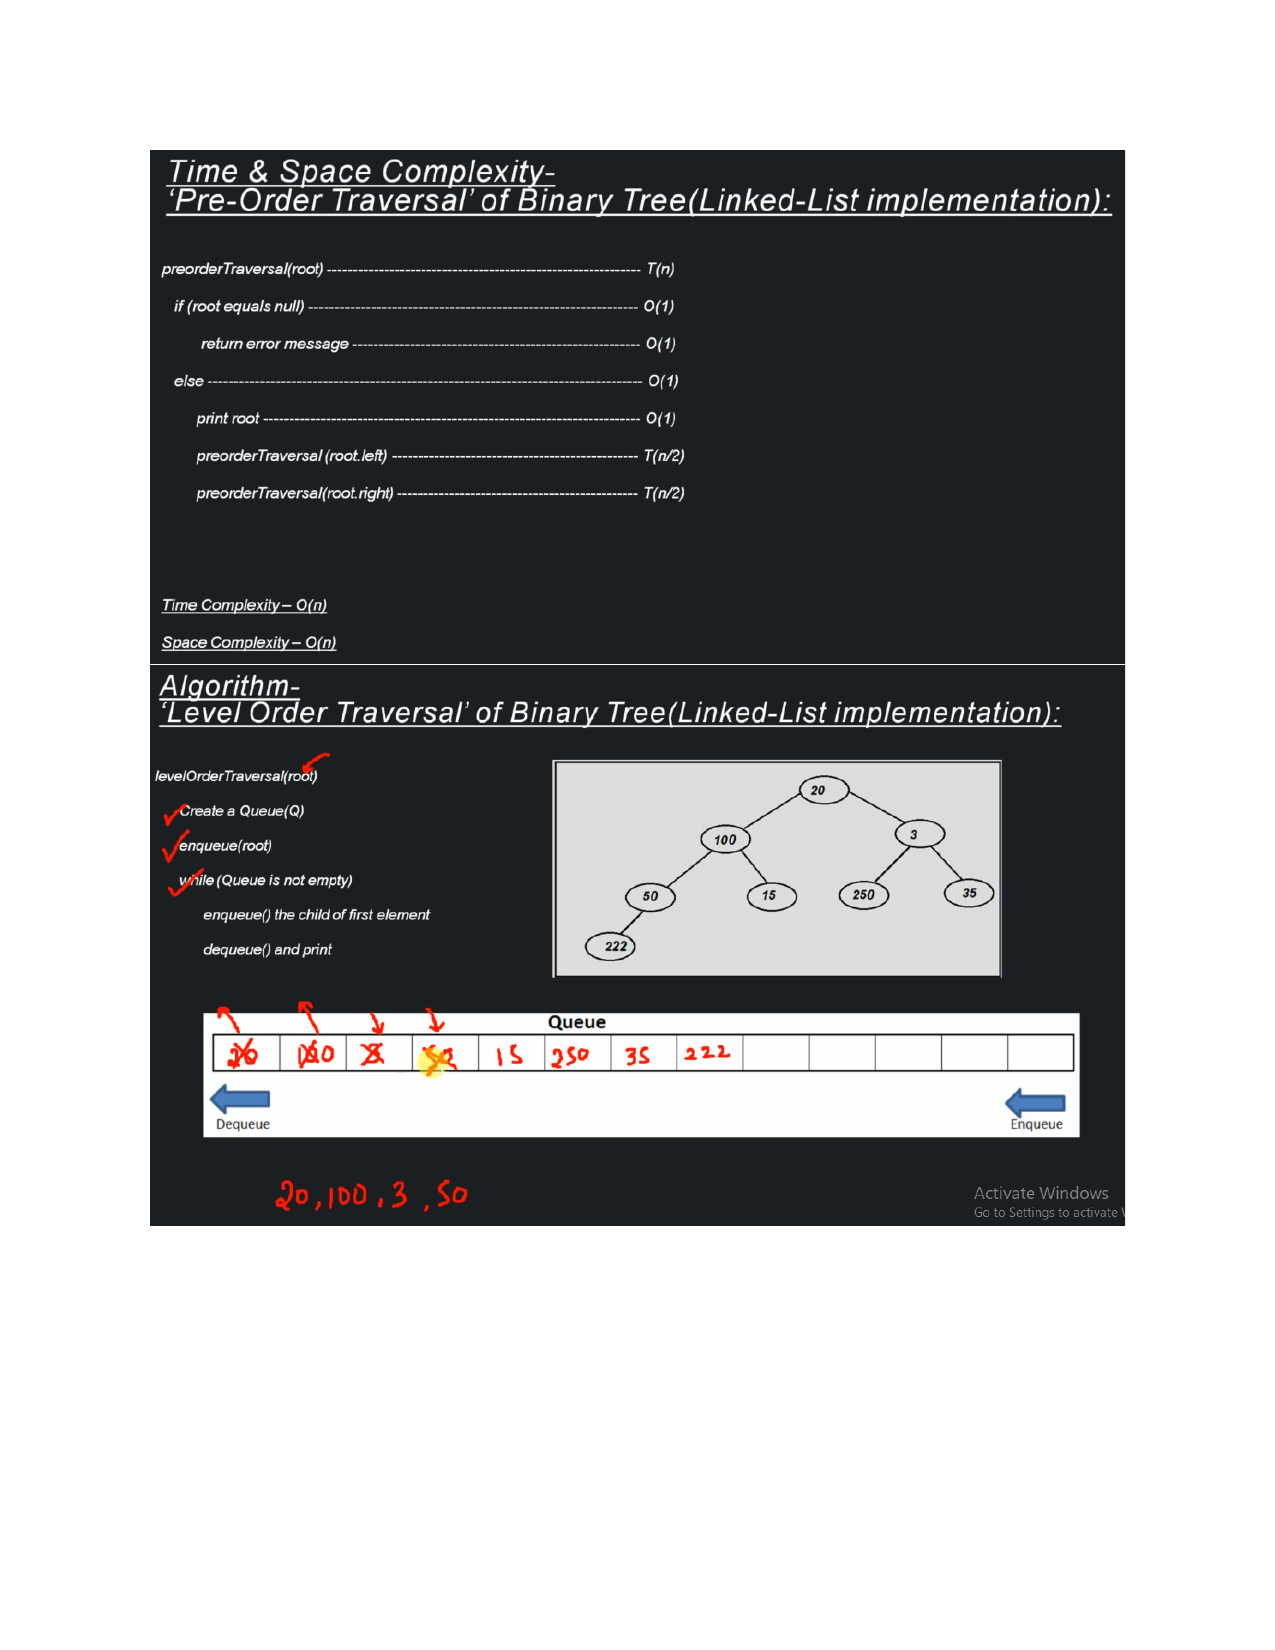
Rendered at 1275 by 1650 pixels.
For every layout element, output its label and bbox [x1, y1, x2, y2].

picture [150, 665, 1125, 1226]
picture [150, 150, 1125, 664]
